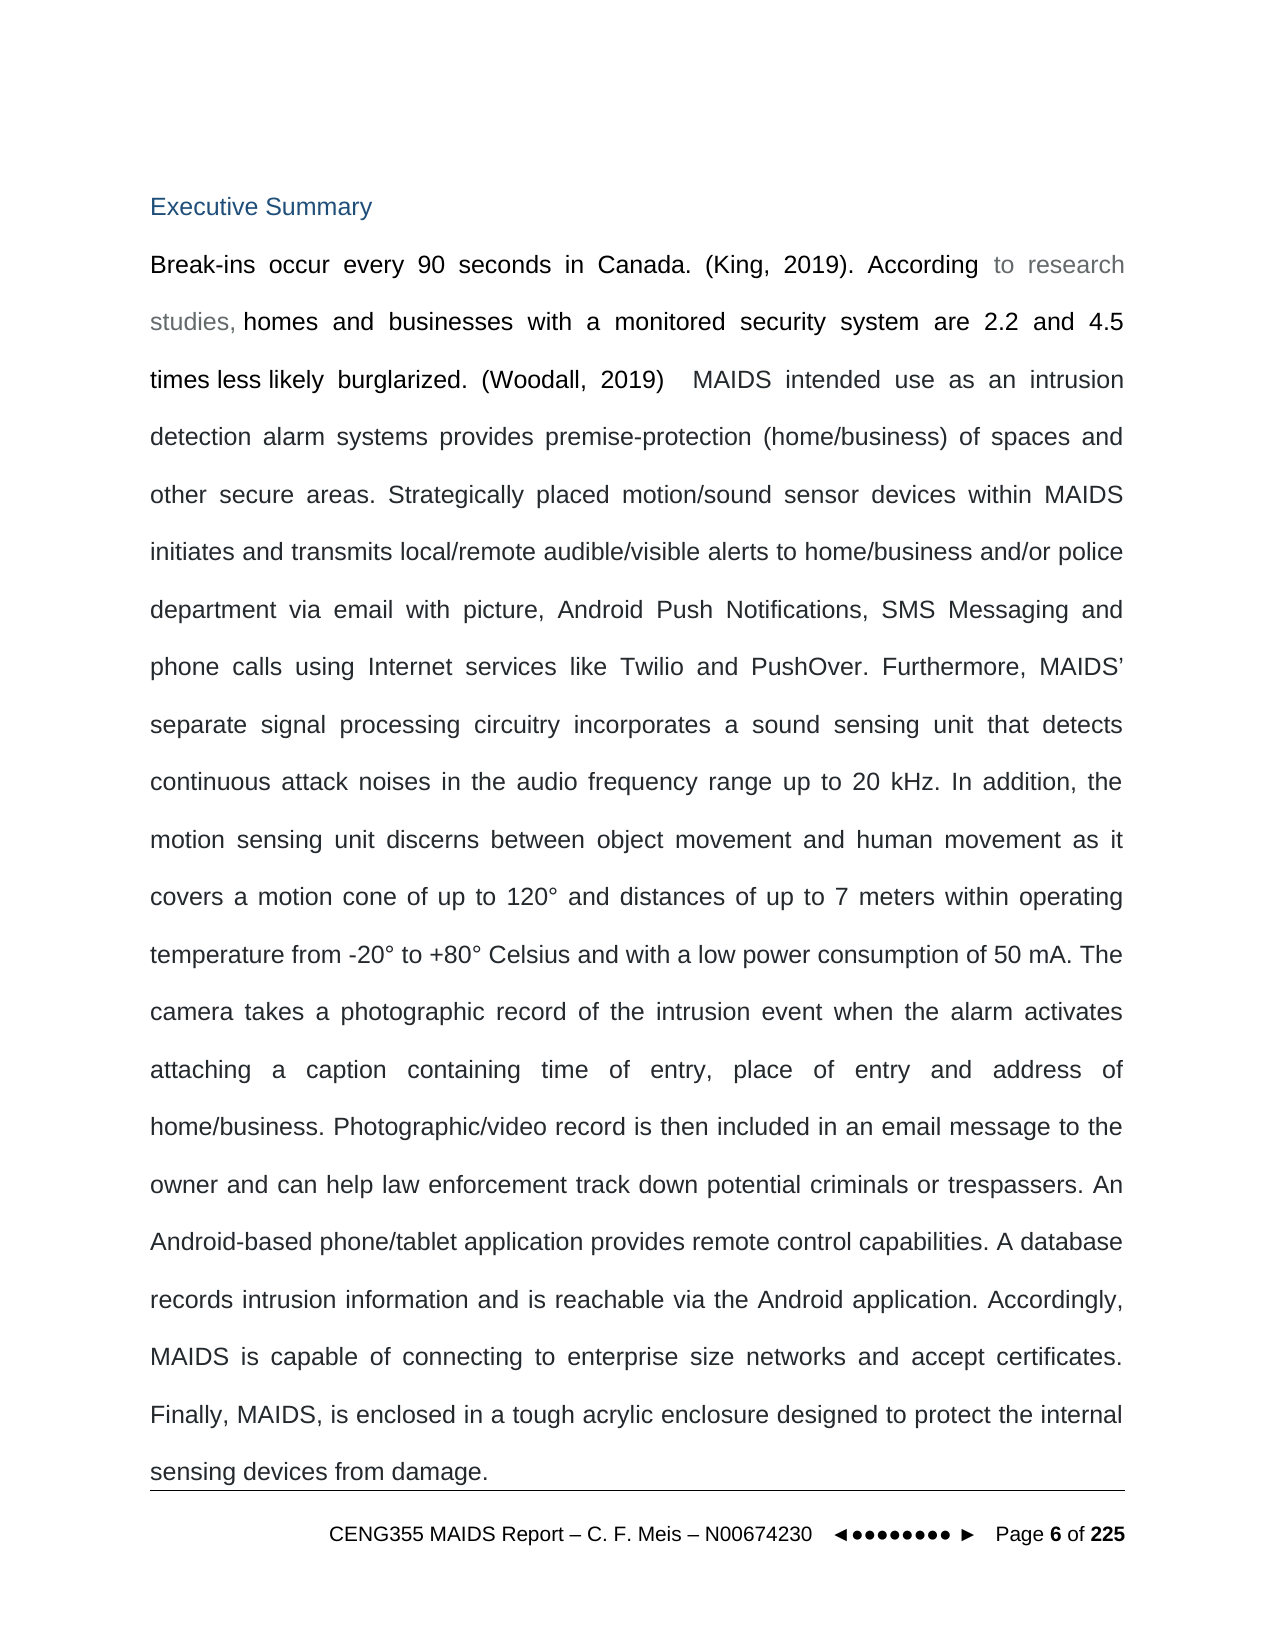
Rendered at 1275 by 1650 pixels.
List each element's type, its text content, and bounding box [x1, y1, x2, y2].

text Break-ins occur every 90 seconds in Canada. (King, 2019). According to research studies, homes and businesses with a monitored security system are 2.2 and 4.5 times less likely burglarized. (Woodall, 2019) MAIDS intended use as an intrusion detection alarm systems provides premise-protection (home/business) of spaces and other secure areas. Strategically placed motion/sound sensor devices within MAIDS initiates and transmits local/remote audible/visible alerts to home/business and/or police department via email with picture, Android Push Notifications, SMS Messaging and phone calls using Internet services like Twilio and PushOver. Furthermore, MAIDS’ separate signal processing circuitry incorporates a sound sensing unit that detects continuous attack noises in the audio frequency range up to 20 kHz. In addition, the motion sensing unit discerns between object movement and human movement as it covers a motion cone of up to 120° and distances of up to 7 meters within operating temperature from -20° to +80° Celsius and with a low power consumption of 50 mA. The camera takes a photographic record of the intrusion event when the alarm activates attaching a caption containing time of entry, place of entry and address of home/business. Photographic/video record is then included in an email message to the owner and can help law enforcement track down potential criminals or trespassers. An Android-based phone/tablet application provides remote control capabilities. A database records intrusion information and is reachable via the Android application. Accordingly, MAIDS is capable of connecting to enterprise size networks and accept certificates. Finally, MAIDS, is enclosed in a tough acrylic enclosure designed to protect the internal sensing devices from damage. [150, 336, 1125, 1486]
subtitle Executive Summary [150, 192, 1125, 220]
